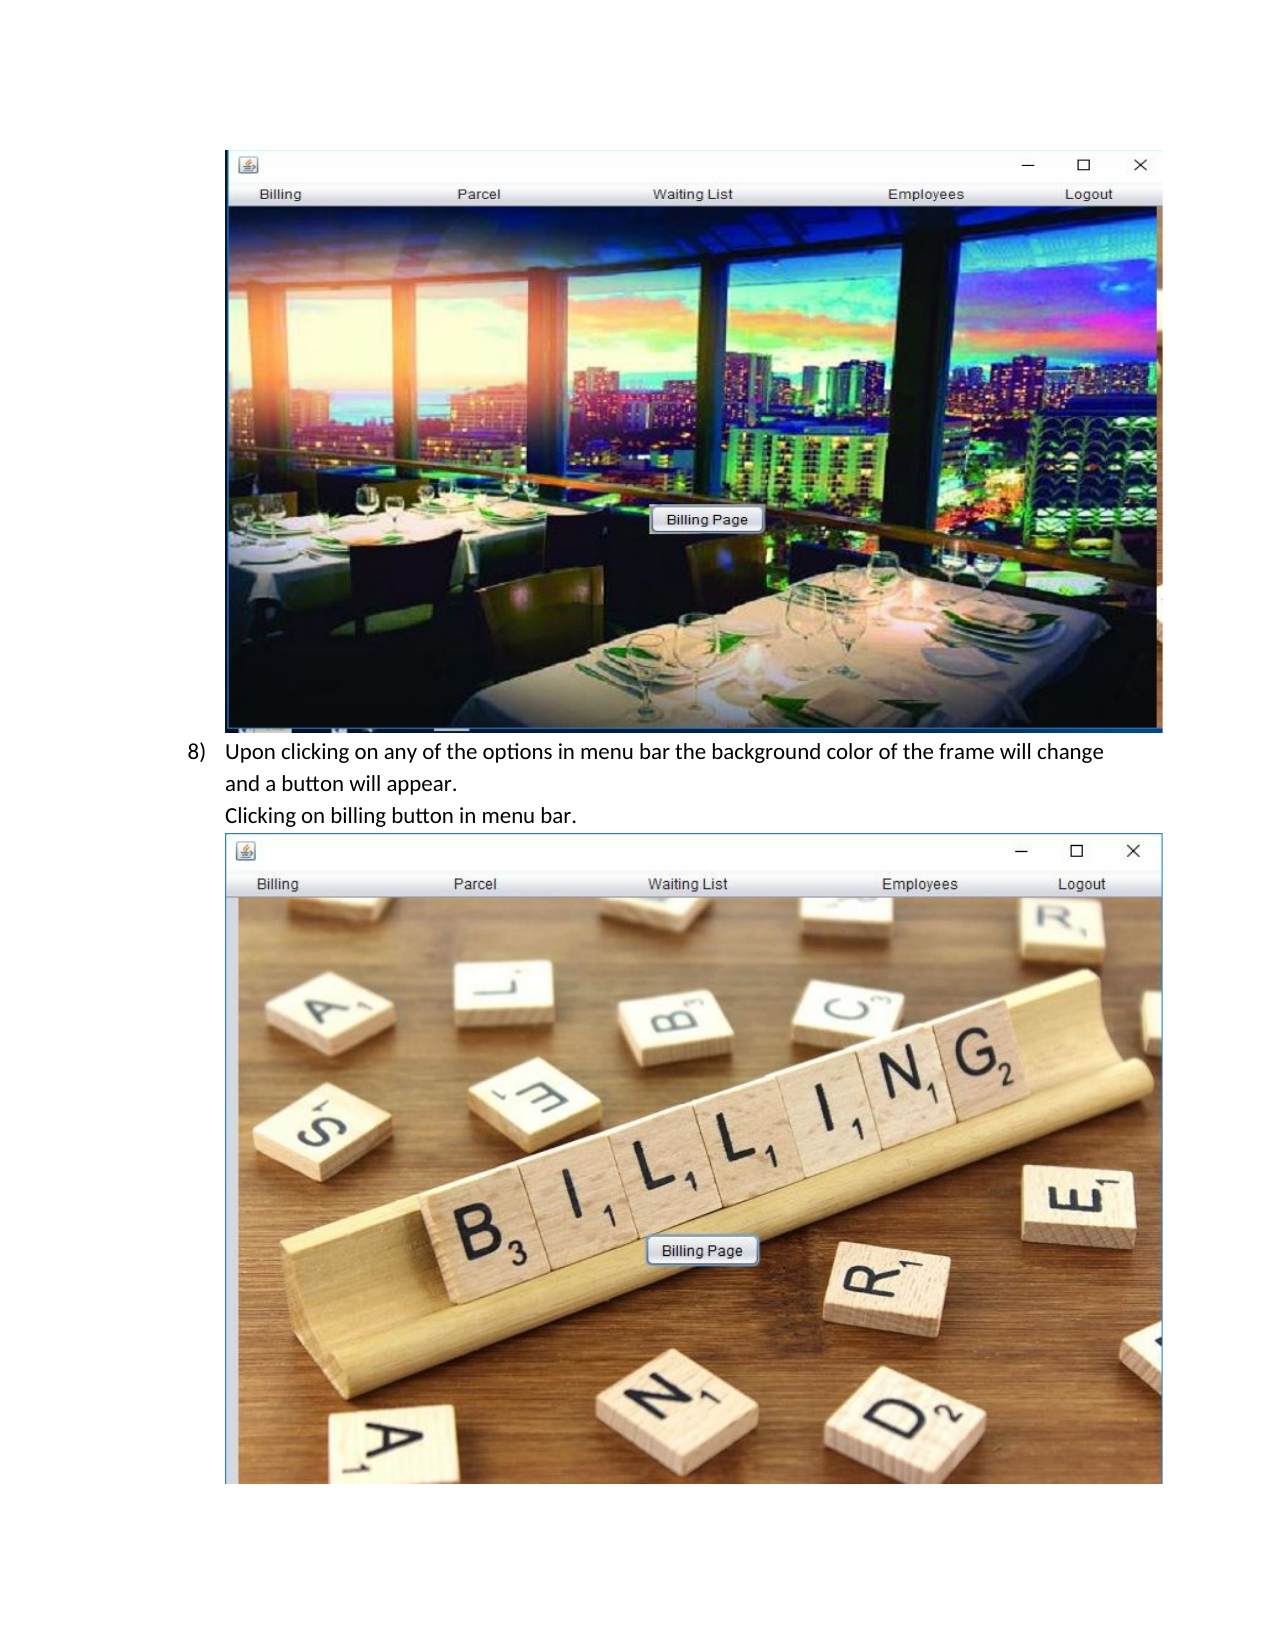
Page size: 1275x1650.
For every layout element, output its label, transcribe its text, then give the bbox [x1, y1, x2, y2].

picture [225, 150, 1163, 733]
list Clicking on billing button in menu bar. [225, 801, 1125, 829]
picture [225, 833, 1163, 1484]
list Upon clicking on any of the options in menu bar the background color of the frame will change and a button will appear. [187, 737, 1125, 797]
